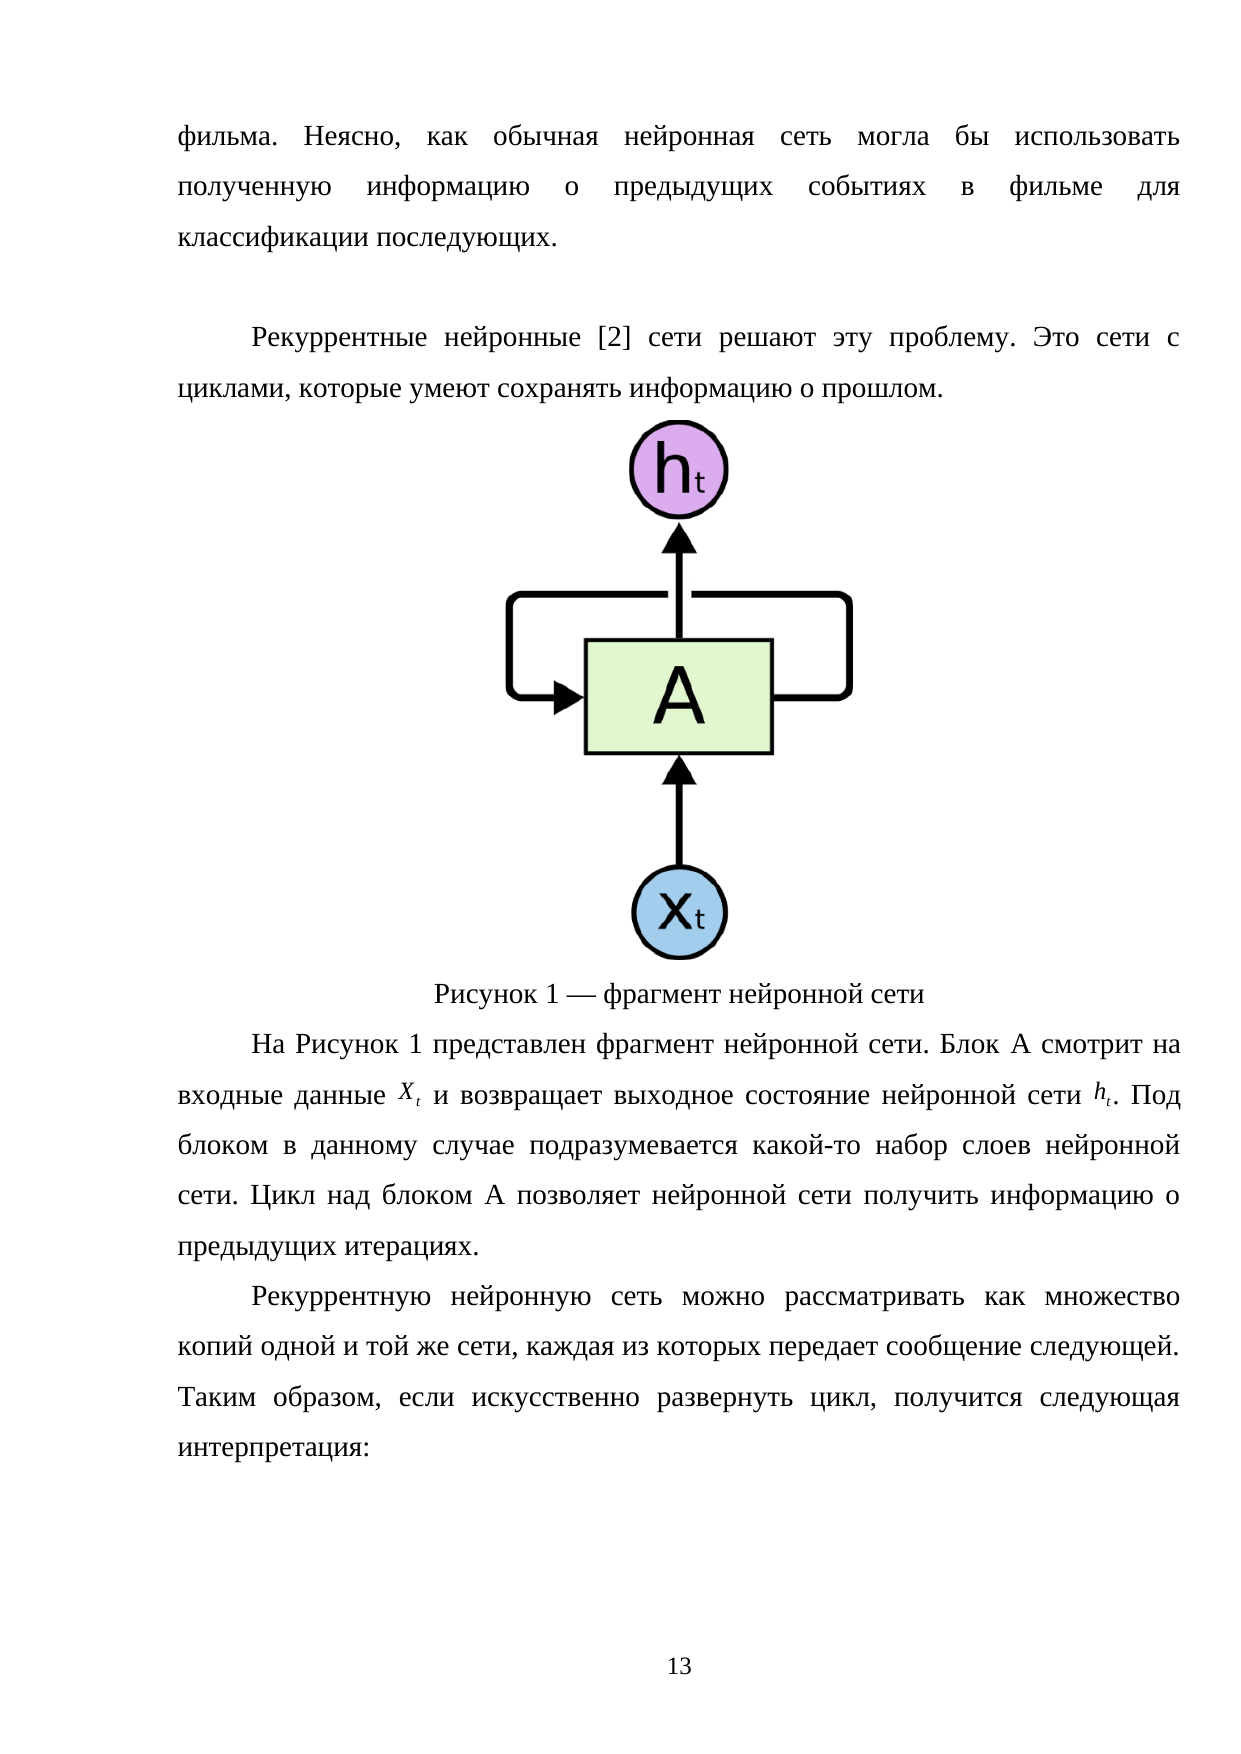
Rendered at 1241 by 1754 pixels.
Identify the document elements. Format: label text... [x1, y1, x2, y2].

text На рисунке 1 представлен фрагмент нейронной сети. Блок A смотрит на входные данные и возвращает выходное состояние нейронной сети . Под блоком в данному случае подразумевается какой-то набор слоев нейронной сети. Цикл над блоком A позволяет нейронной сети получить информацию о предыдущих итерациях. [177, 1026, 1181, 1261]
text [177, 118, 1181, 252]
text Рисунок 1 — фрагмент нейронной сети [177, 976, 1181, 1010]
text Рекуррентную нейронную сеть можно рассматривать как множество копий одной и той же сети, каждая из которых передает сообщение следующей. Таким образом, если искусственно развернуть цикл, получится следующая интерпретация: [177, 1278, 1181, 1462]
picture [505, 420, 853, 960]
text Рекуррентные нейронные [2] сети решают эту проблему. Это сети с циклами, которые умеют сохранять информацию о прошлом. [177, 319, 1181, 403]
